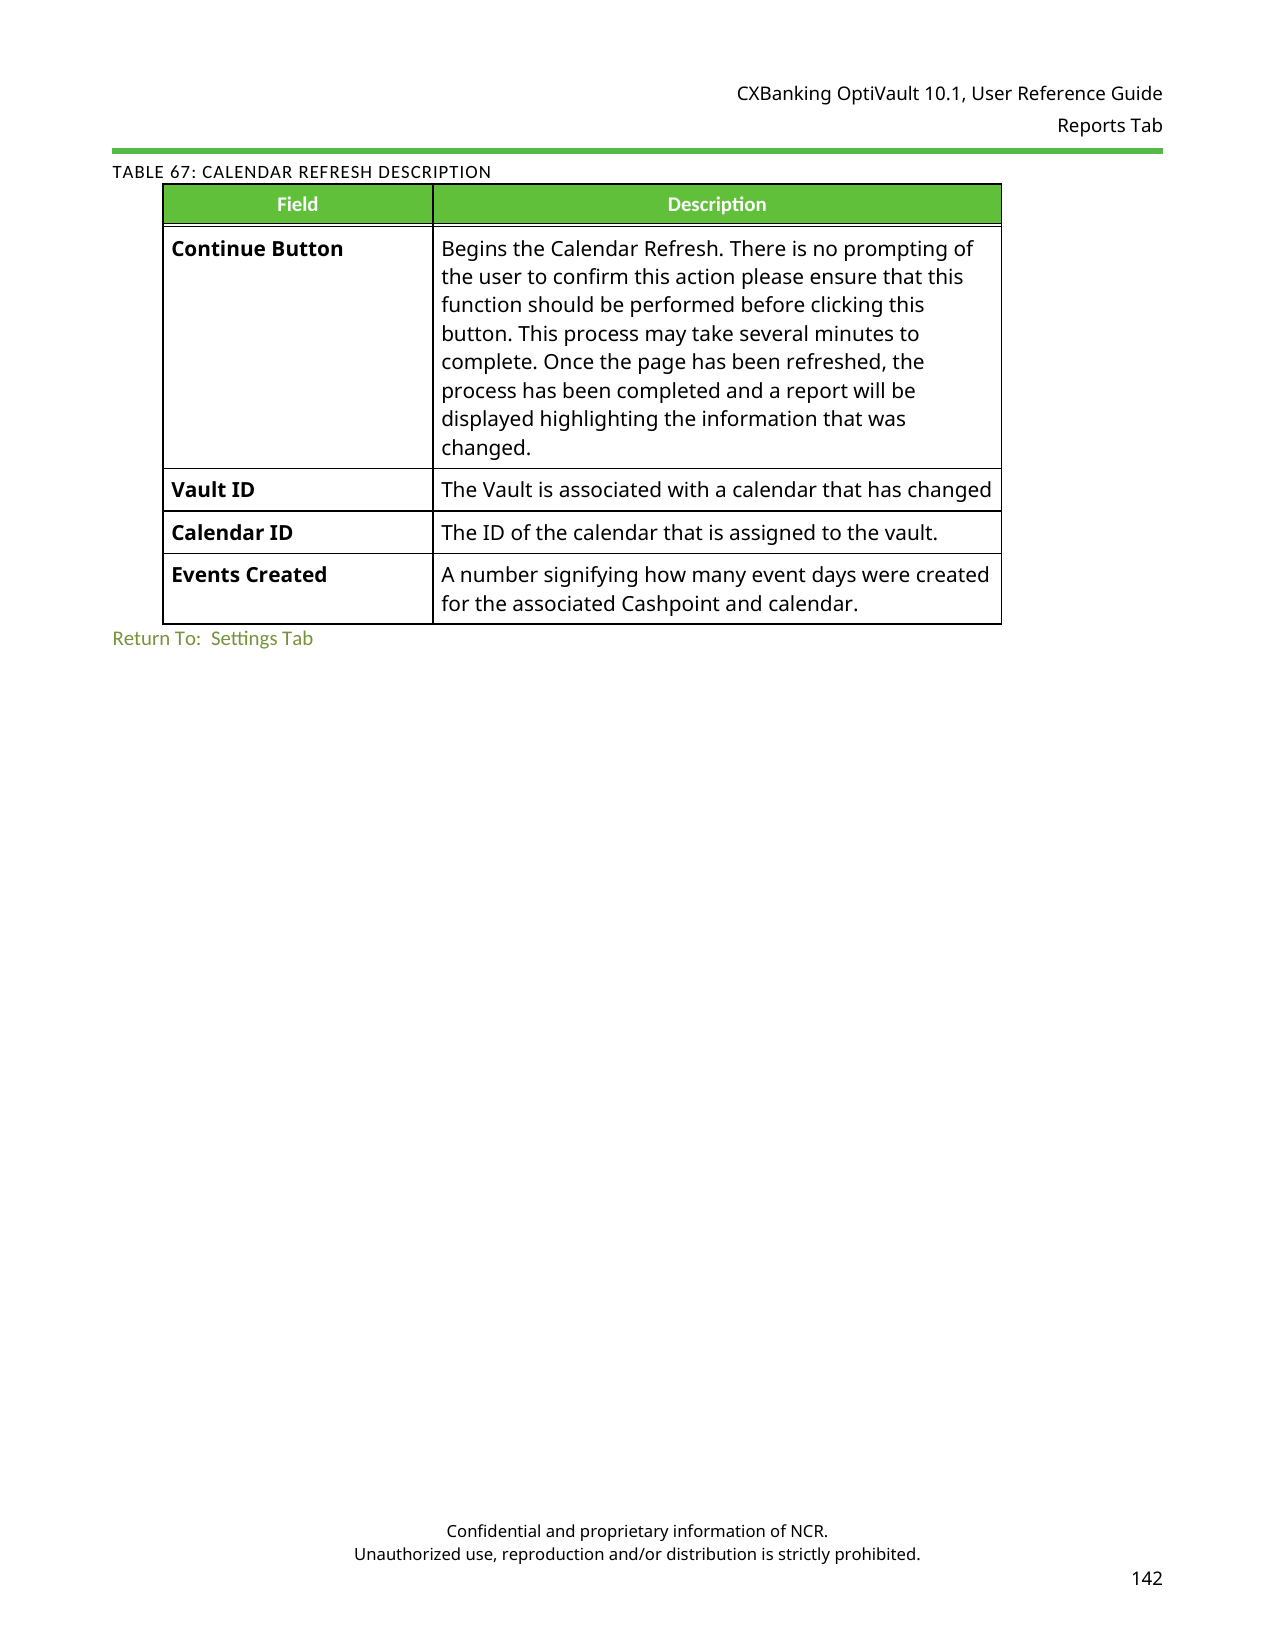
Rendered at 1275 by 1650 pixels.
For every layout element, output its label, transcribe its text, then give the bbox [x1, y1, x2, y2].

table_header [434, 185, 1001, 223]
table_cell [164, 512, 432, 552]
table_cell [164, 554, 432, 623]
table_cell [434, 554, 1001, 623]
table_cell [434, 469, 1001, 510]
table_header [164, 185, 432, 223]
text Return To: Settings Tab [112, 625, 1163, 650]
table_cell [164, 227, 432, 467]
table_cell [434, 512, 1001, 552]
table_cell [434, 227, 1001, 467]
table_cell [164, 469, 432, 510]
